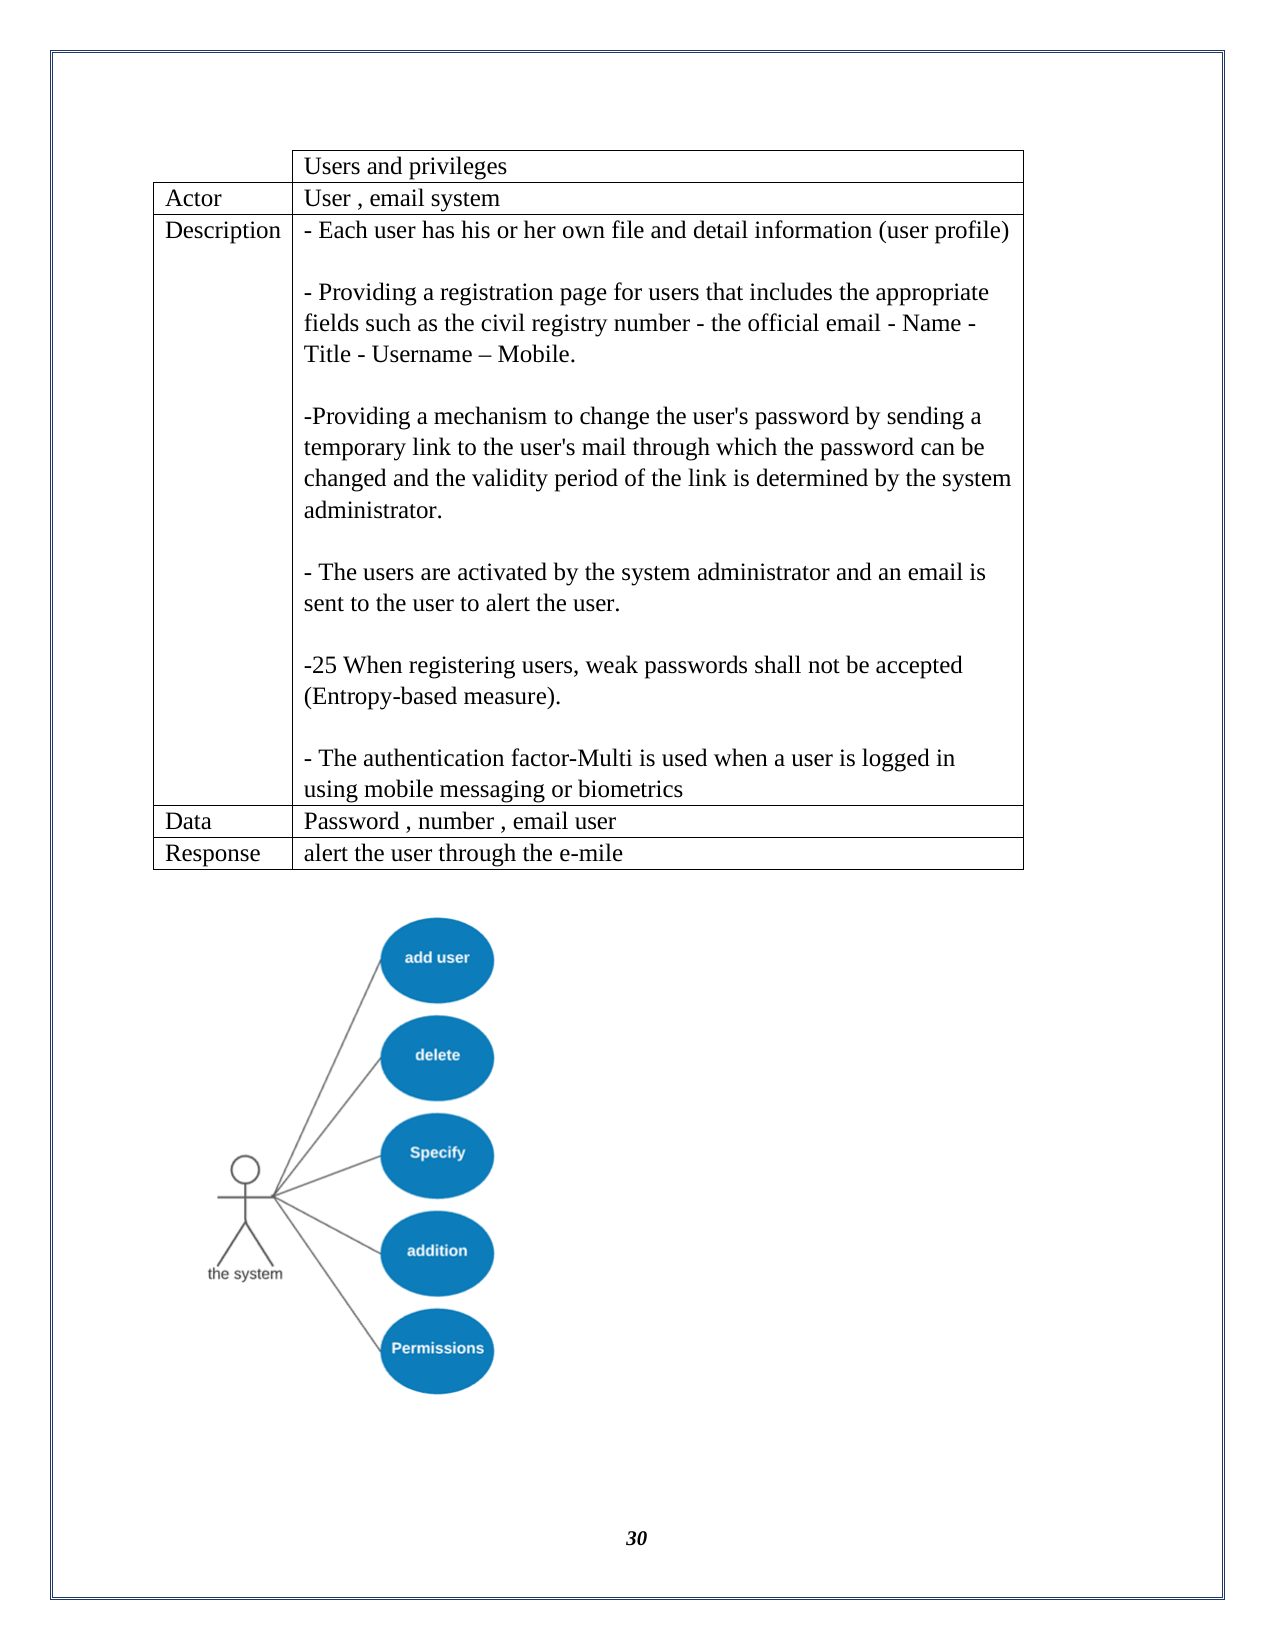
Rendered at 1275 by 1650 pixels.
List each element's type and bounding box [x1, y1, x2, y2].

picture [141, 890, 598, 1413]
